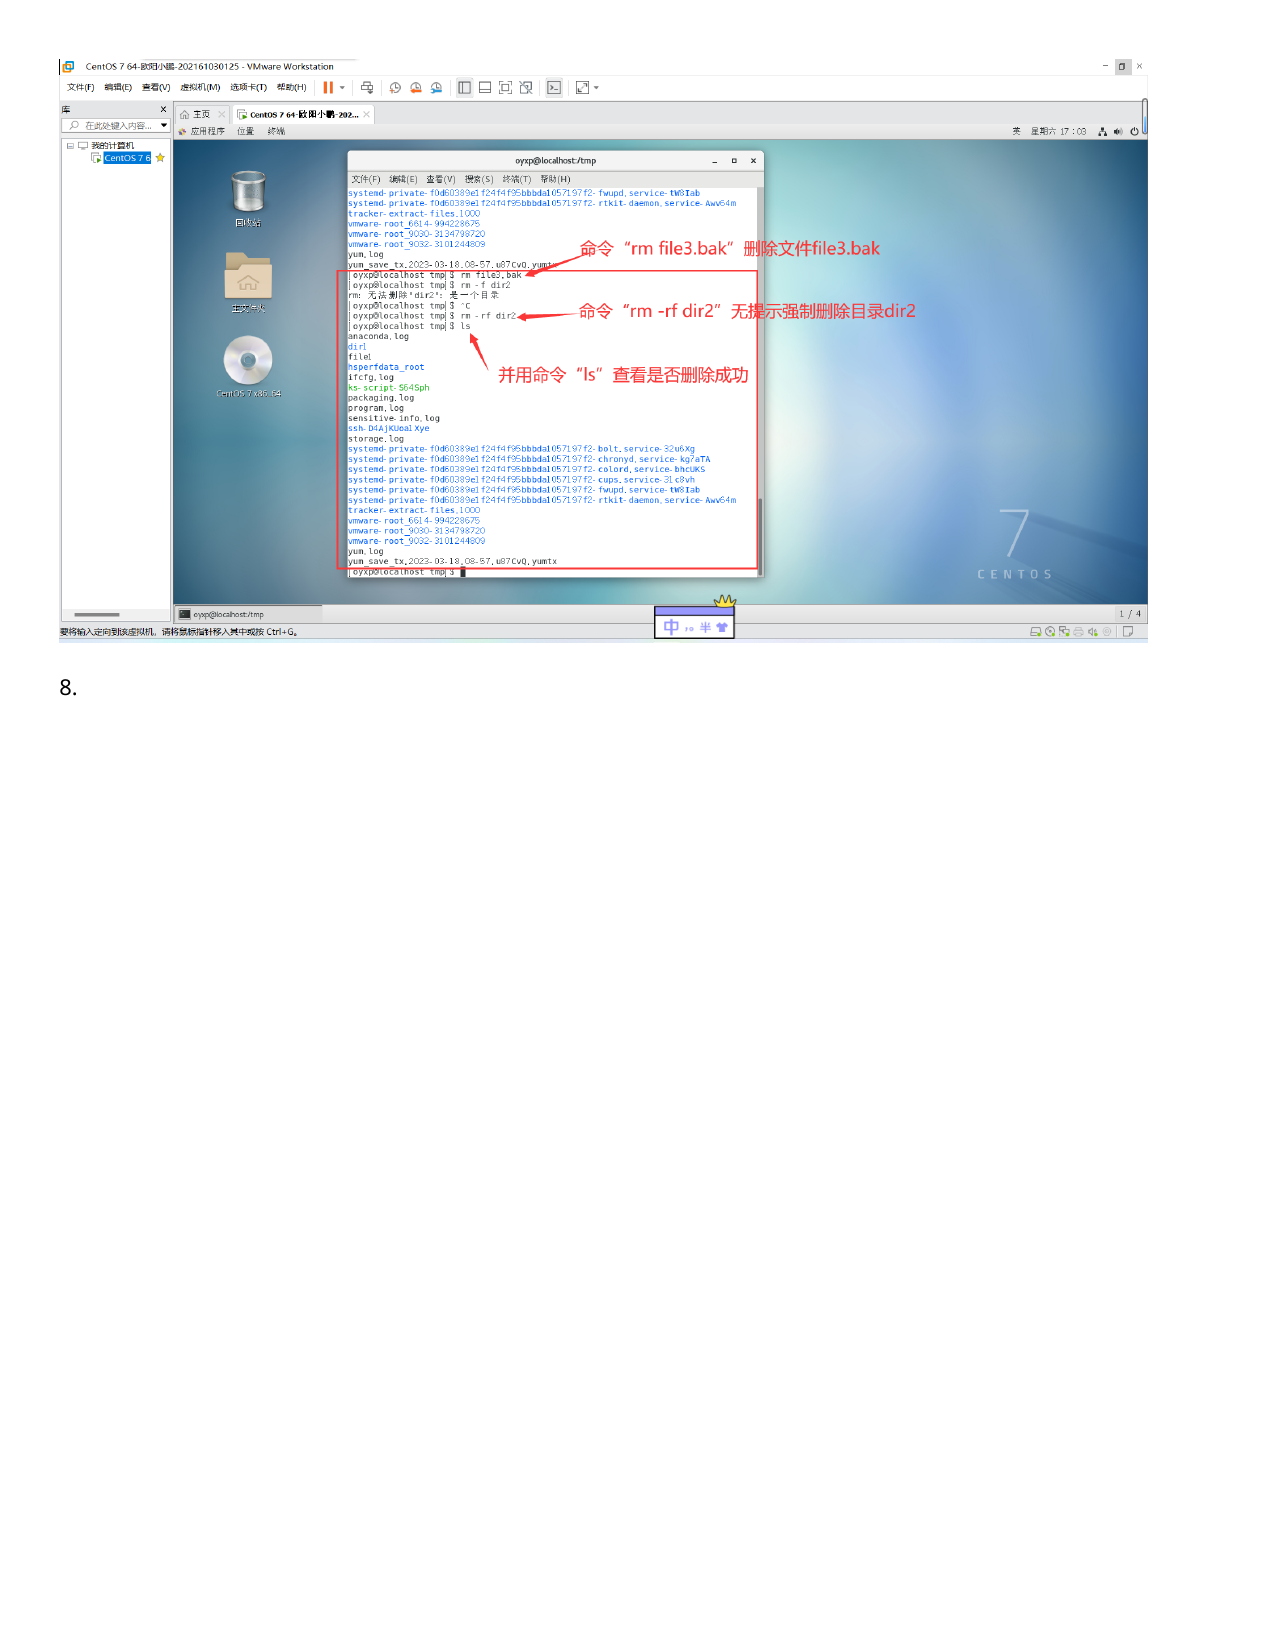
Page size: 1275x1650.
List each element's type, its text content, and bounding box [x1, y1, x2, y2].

text 8. [59, 672, 1148, 702]
picture [59, 59, 1148, 643]
